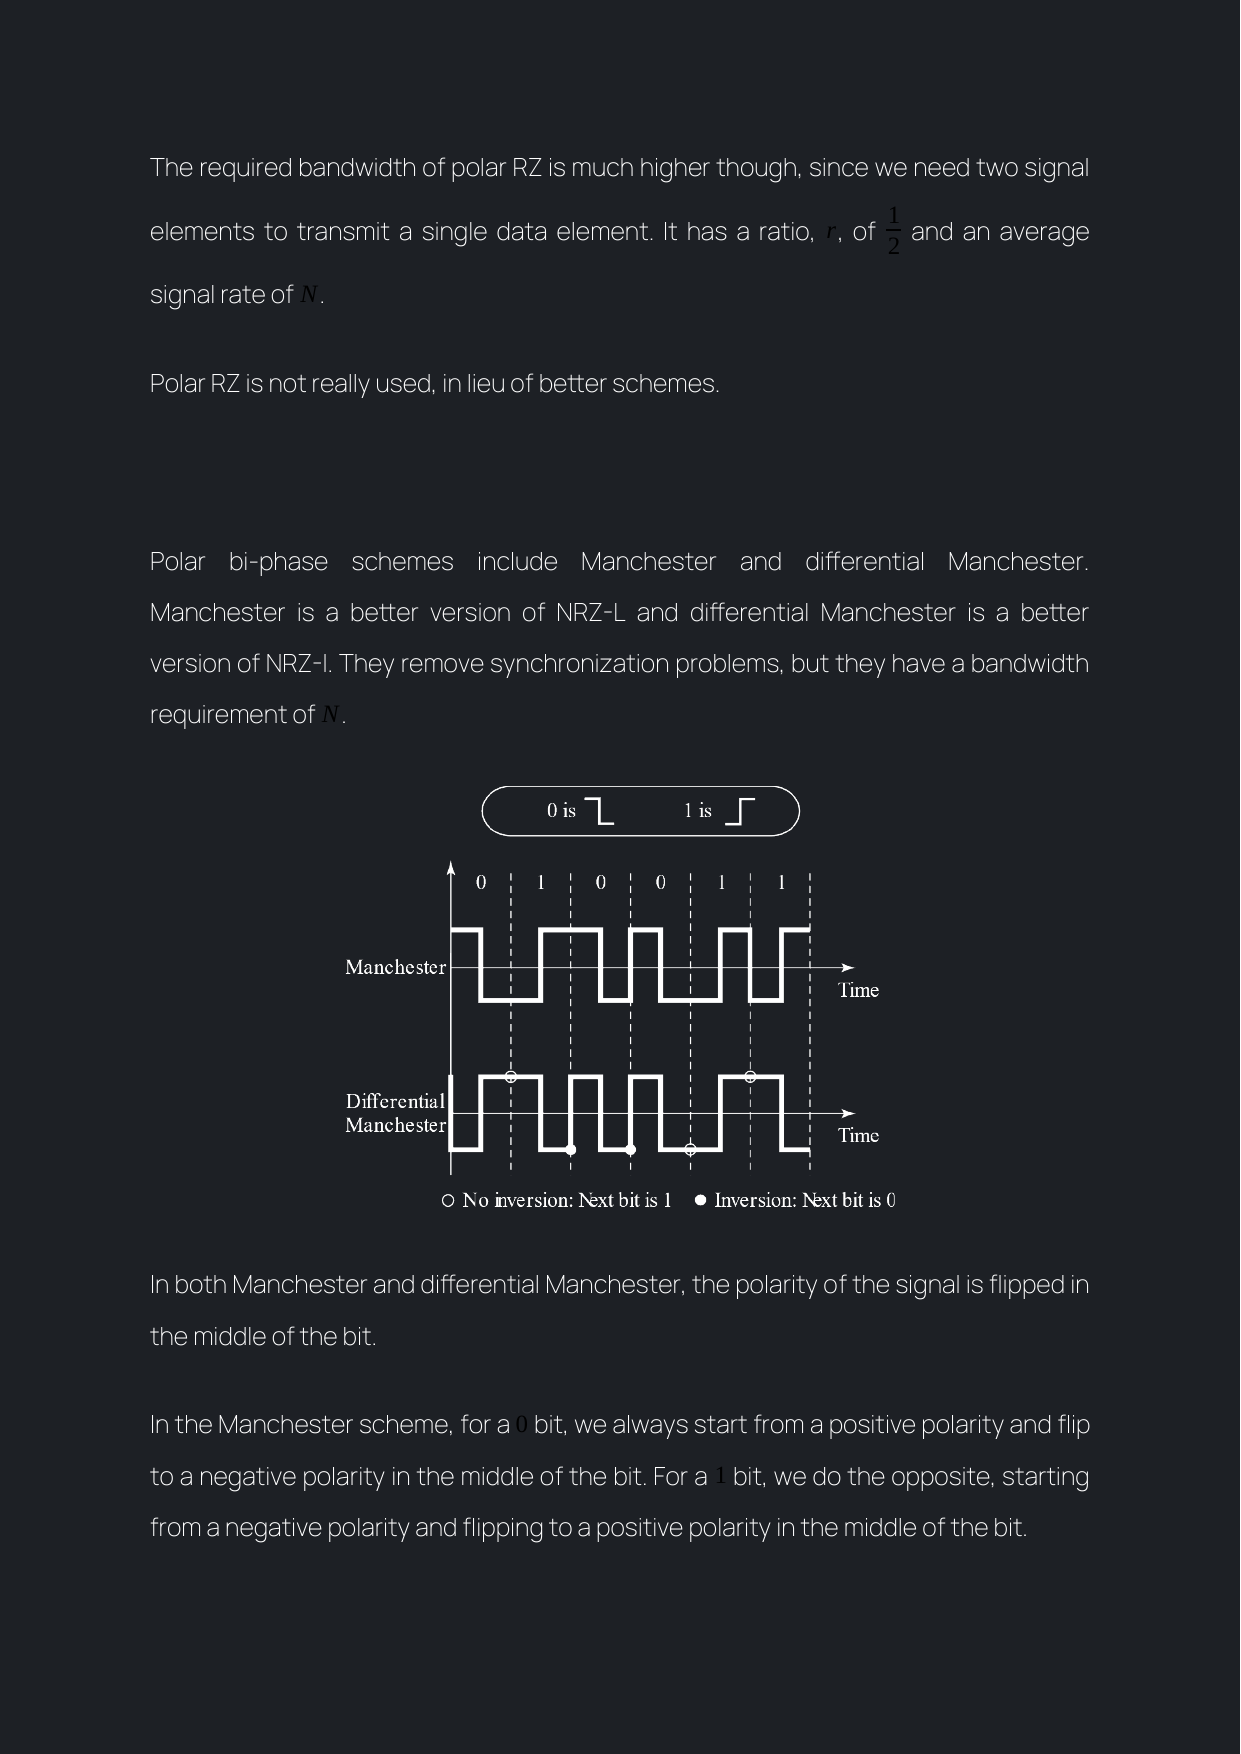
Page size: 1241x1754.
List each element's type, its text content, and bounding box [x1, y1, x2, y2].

picture [345, 786, 895, 1213]
text The required bandwidth of polar RZ is much higher though, since we need two signal elements to transmit a single data element. It has a ratio, , of and an average signal rate of . [150, 150, 1090, 311]
text Polar bi-phase schemes include Manchester and differential Manchester. Manchester is a better version of NRZ-L and differential Manchester is a better version of NRZ-I. They remove synchronization problems, but they have a bandwidth requirement of . [150, 543, 1090, 731]
text In the Manchester scheme, for a bit, we always start from a positive polarity and flip to a negative polarity in the middle of the bit. For a bit, we do the opposite, starting from a negative polarity and flipping to a positive polarity in the middle of the bit. [150, 1407, 1090, 1544]
text In both Manchester and differential Manchester, the polarity of the signal is flipped in the middle of the bit. [150, 1267, 1090, 1353]
text Polar RZ is not really used, in lieu of better schemes. [150, 366, 1090, 400]
